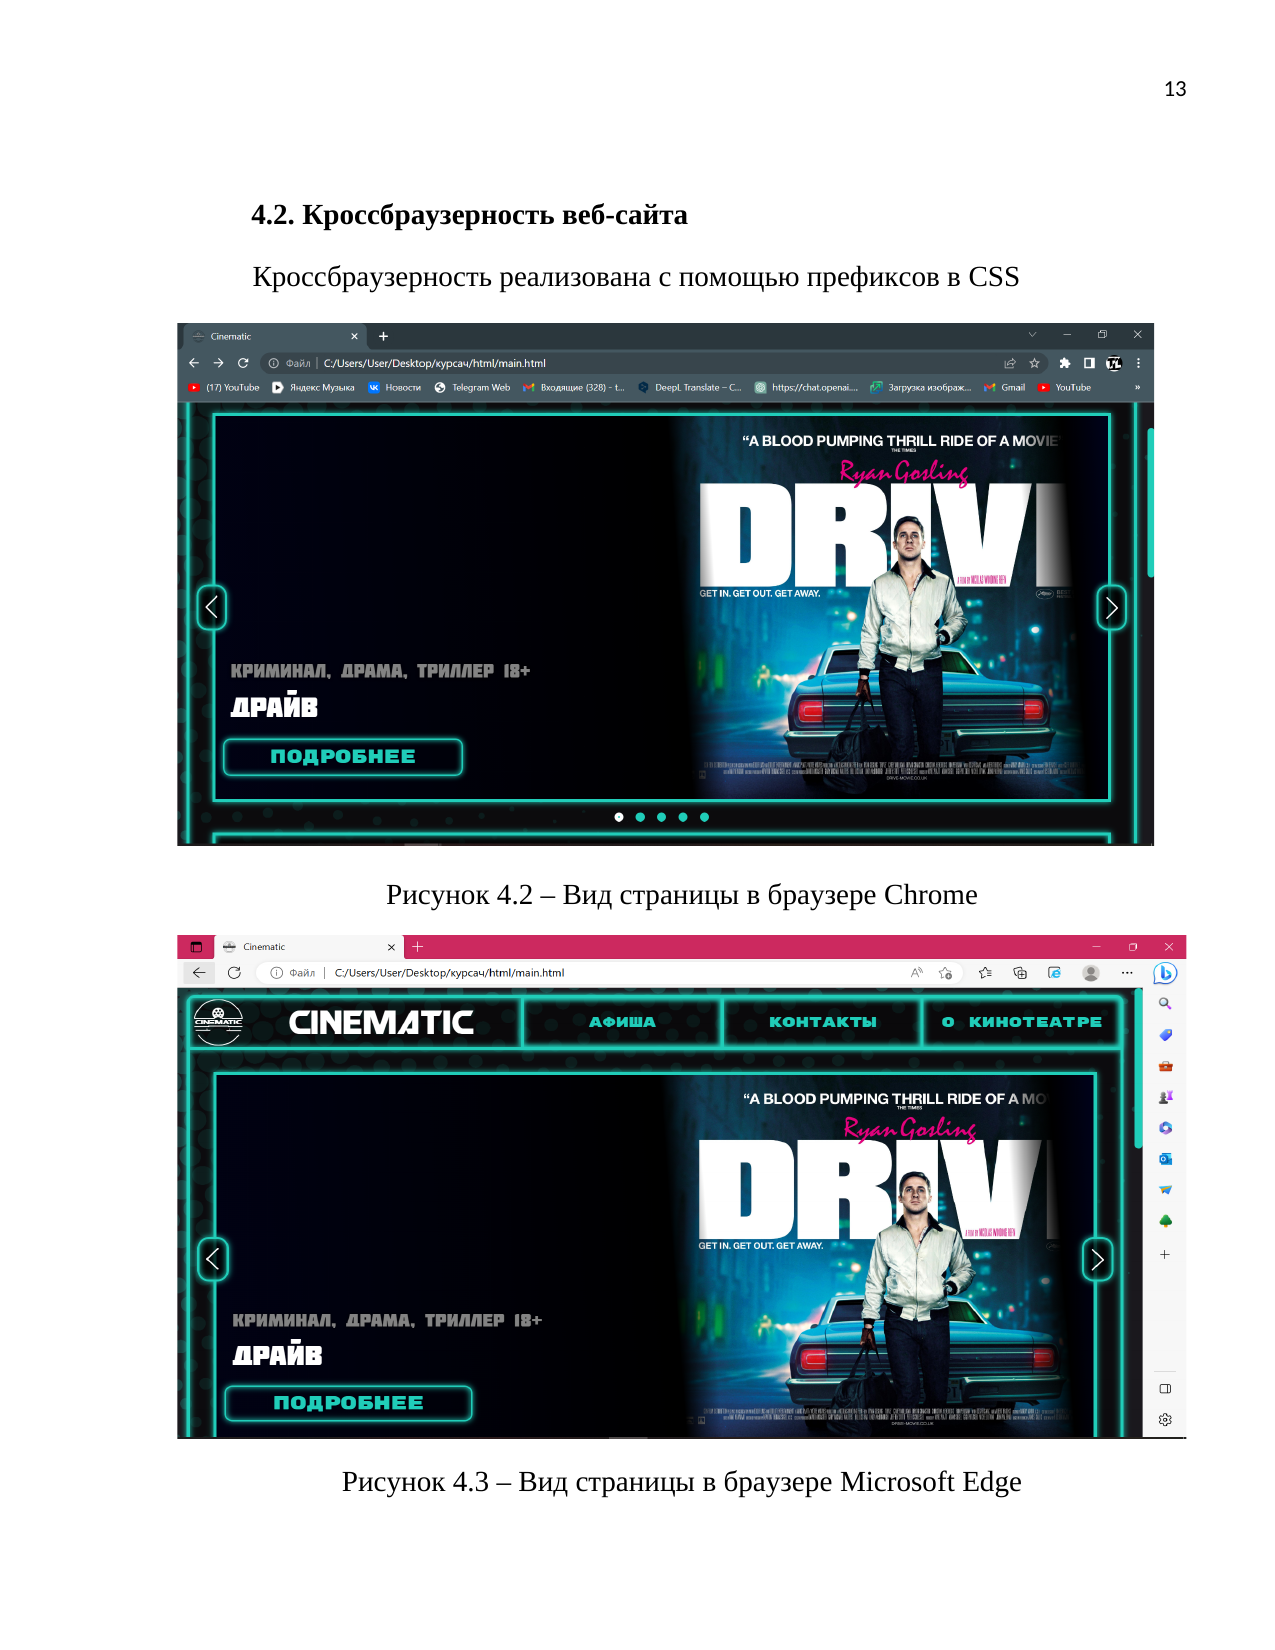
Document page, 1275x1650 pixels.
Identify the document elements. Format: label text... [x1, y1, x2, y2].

text Кроссбраузерность реализована с помощью префиксов в CSS [177, 259, 1186, 292]
picture [177, 935, 1187, 1439]
text Рисунок 4.2 – Вид страницы в браузере Chrome [177, 877, 1186, 910]
subtitle 4.2. Кроссбраузерность веб-сайта [177, 197, 1186, 231]
text Рисунок 4.3 – Вид страницы в браузере Microsoft Edge [177, 1464, 1186, 1497]
picture [177, 323, 1155, 846]
